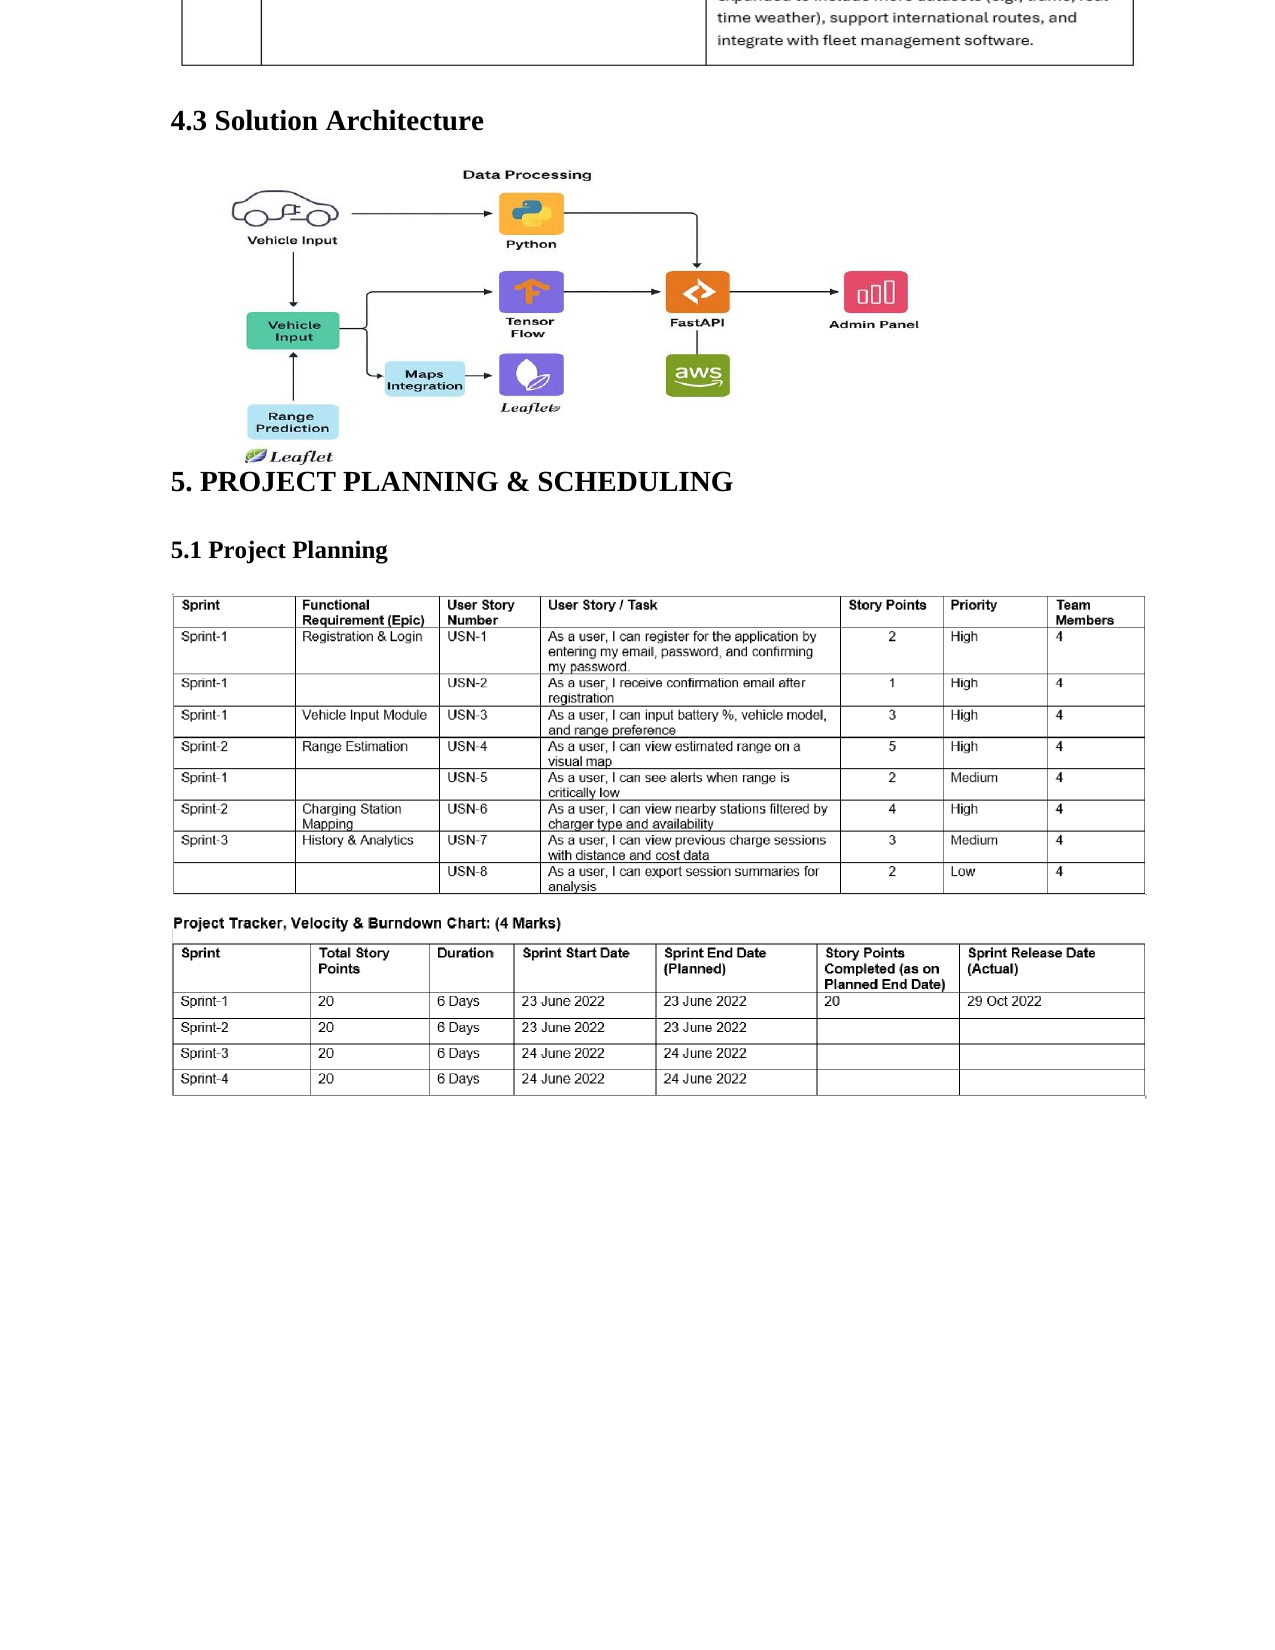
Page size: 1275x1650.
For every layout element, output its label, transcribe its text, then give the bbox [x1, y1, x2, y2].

picture [179, 150, 1008, 465]
picture [171, 0, 1141, 72]
picture [171, 917, 1147, 1099]
subtitle 5. PROJECT PLANNING & SCHEDULING [171, 464, 1148, 498]
picture [171, 592, 1147, 895]
subtitle 5.1 Project Planning [171, 535, 1148, 564]
subtitle 4.3 Solution Architecture [171, 103, 1148, 137]
